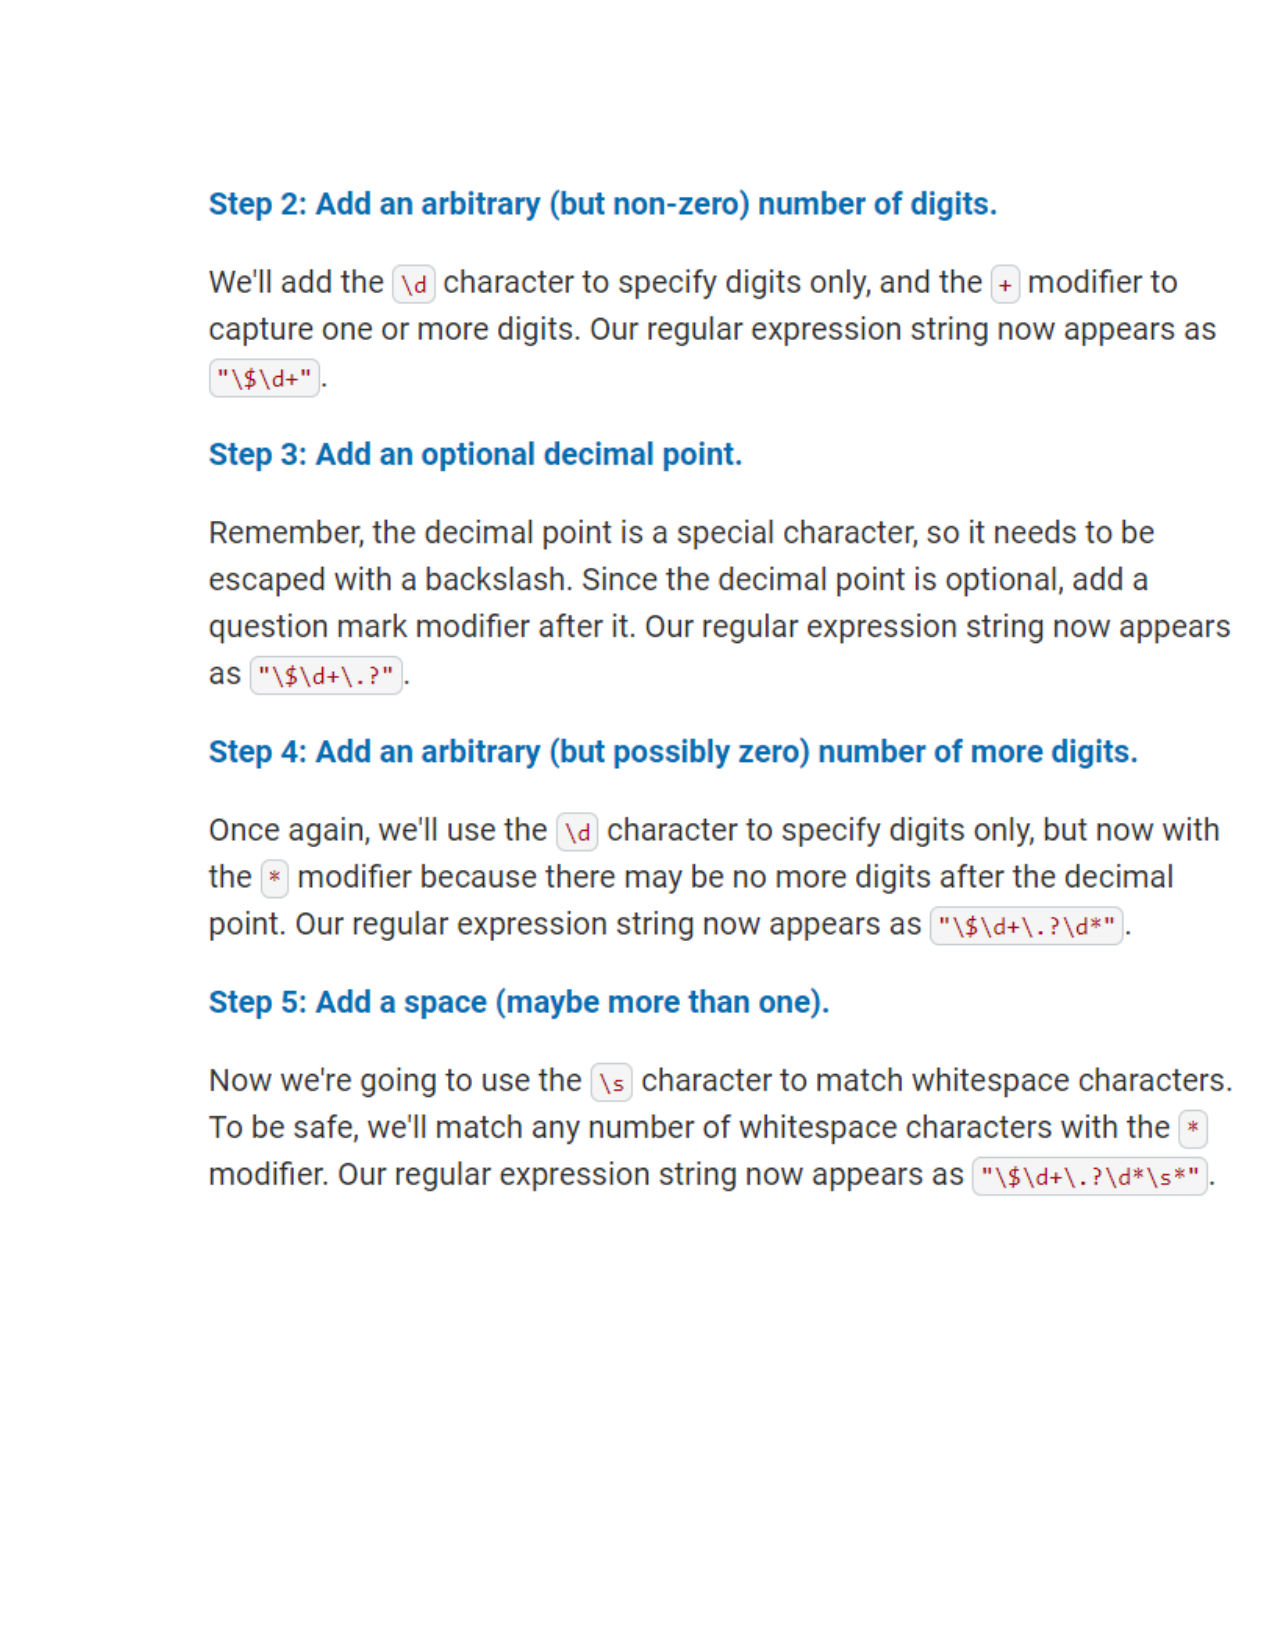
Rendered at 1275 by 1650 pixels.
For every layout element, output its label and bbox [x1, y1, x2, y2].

picture [150, 150, 1275, 1218]
